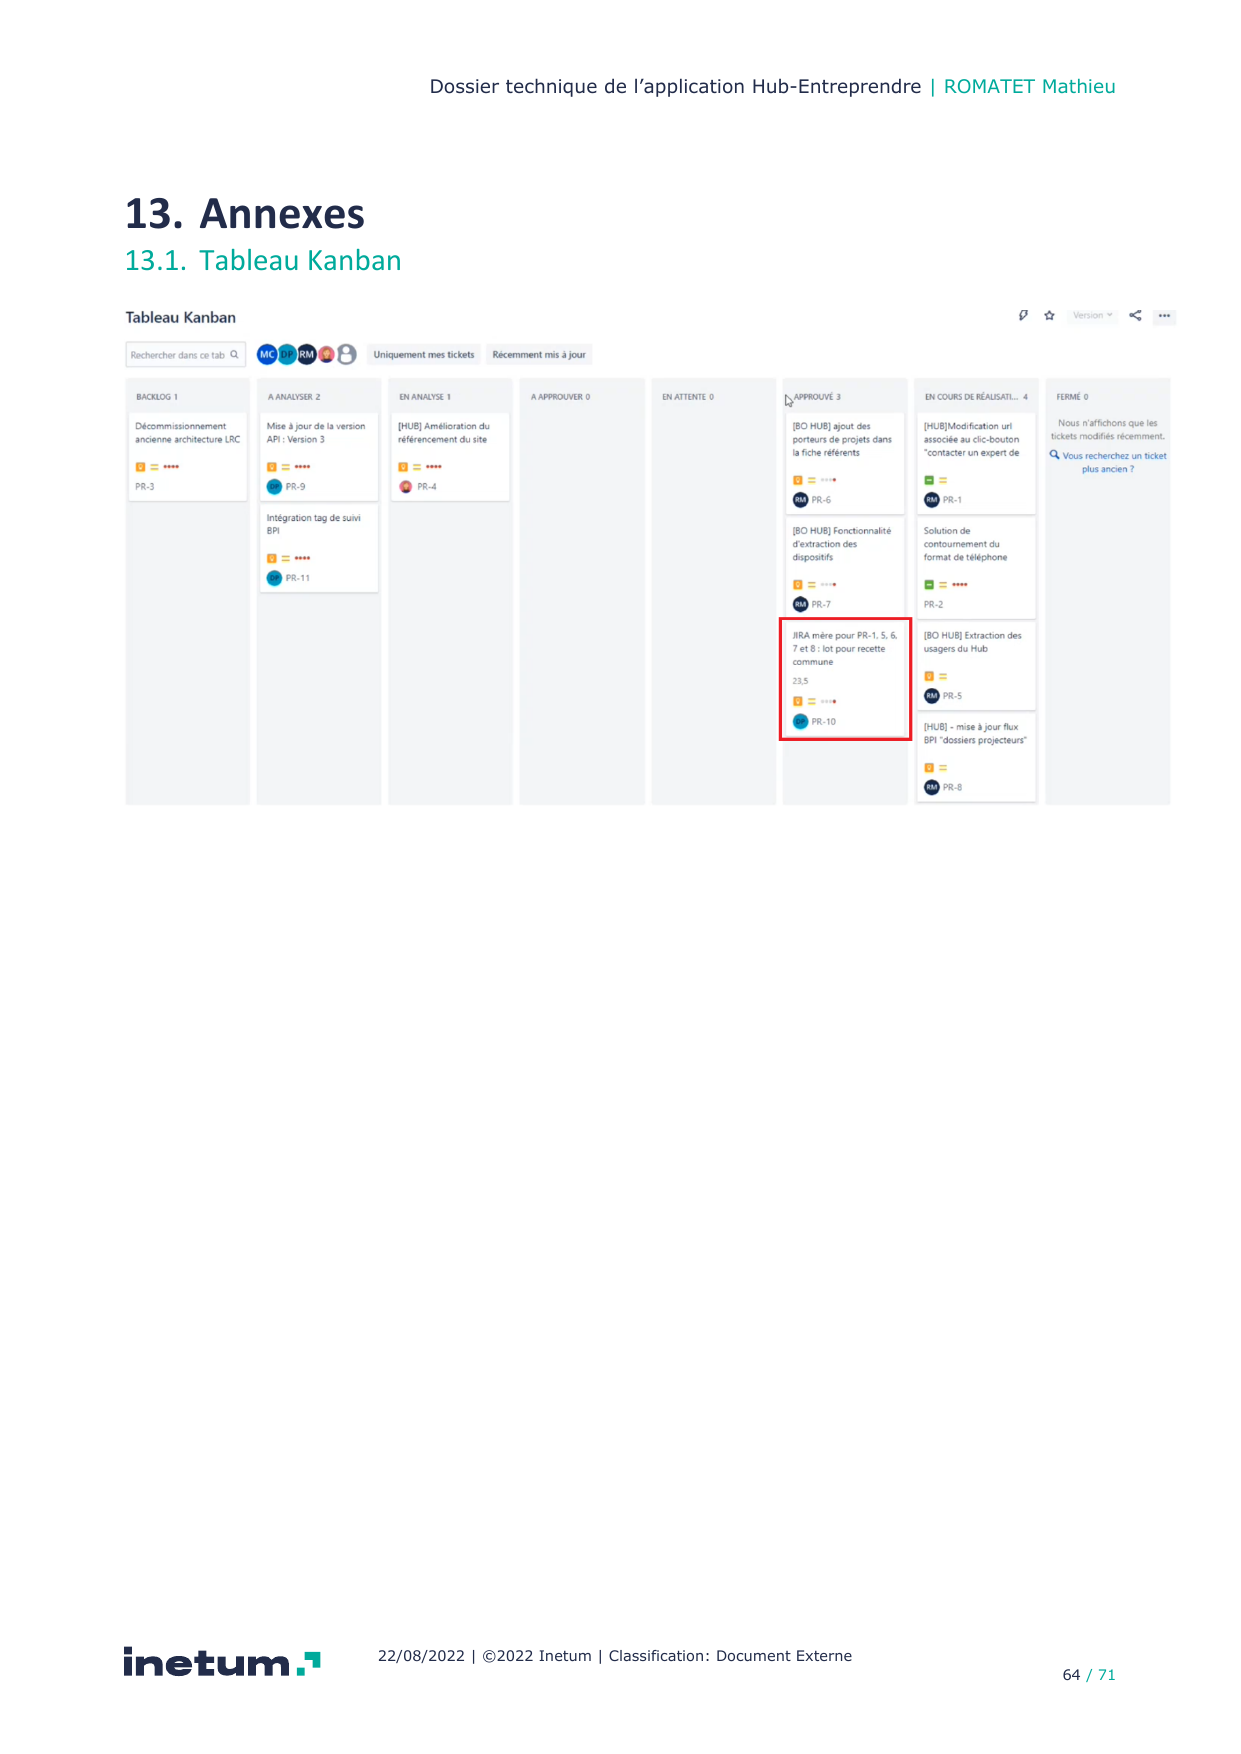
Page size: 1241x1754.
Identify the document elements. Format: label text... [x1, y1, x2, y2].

subtitle Tableau Kanban [124, 241, 1116, 279]
subtitle Annexes [124, 183, 1116, 241]
picture [124, 310, 1179, 808]
